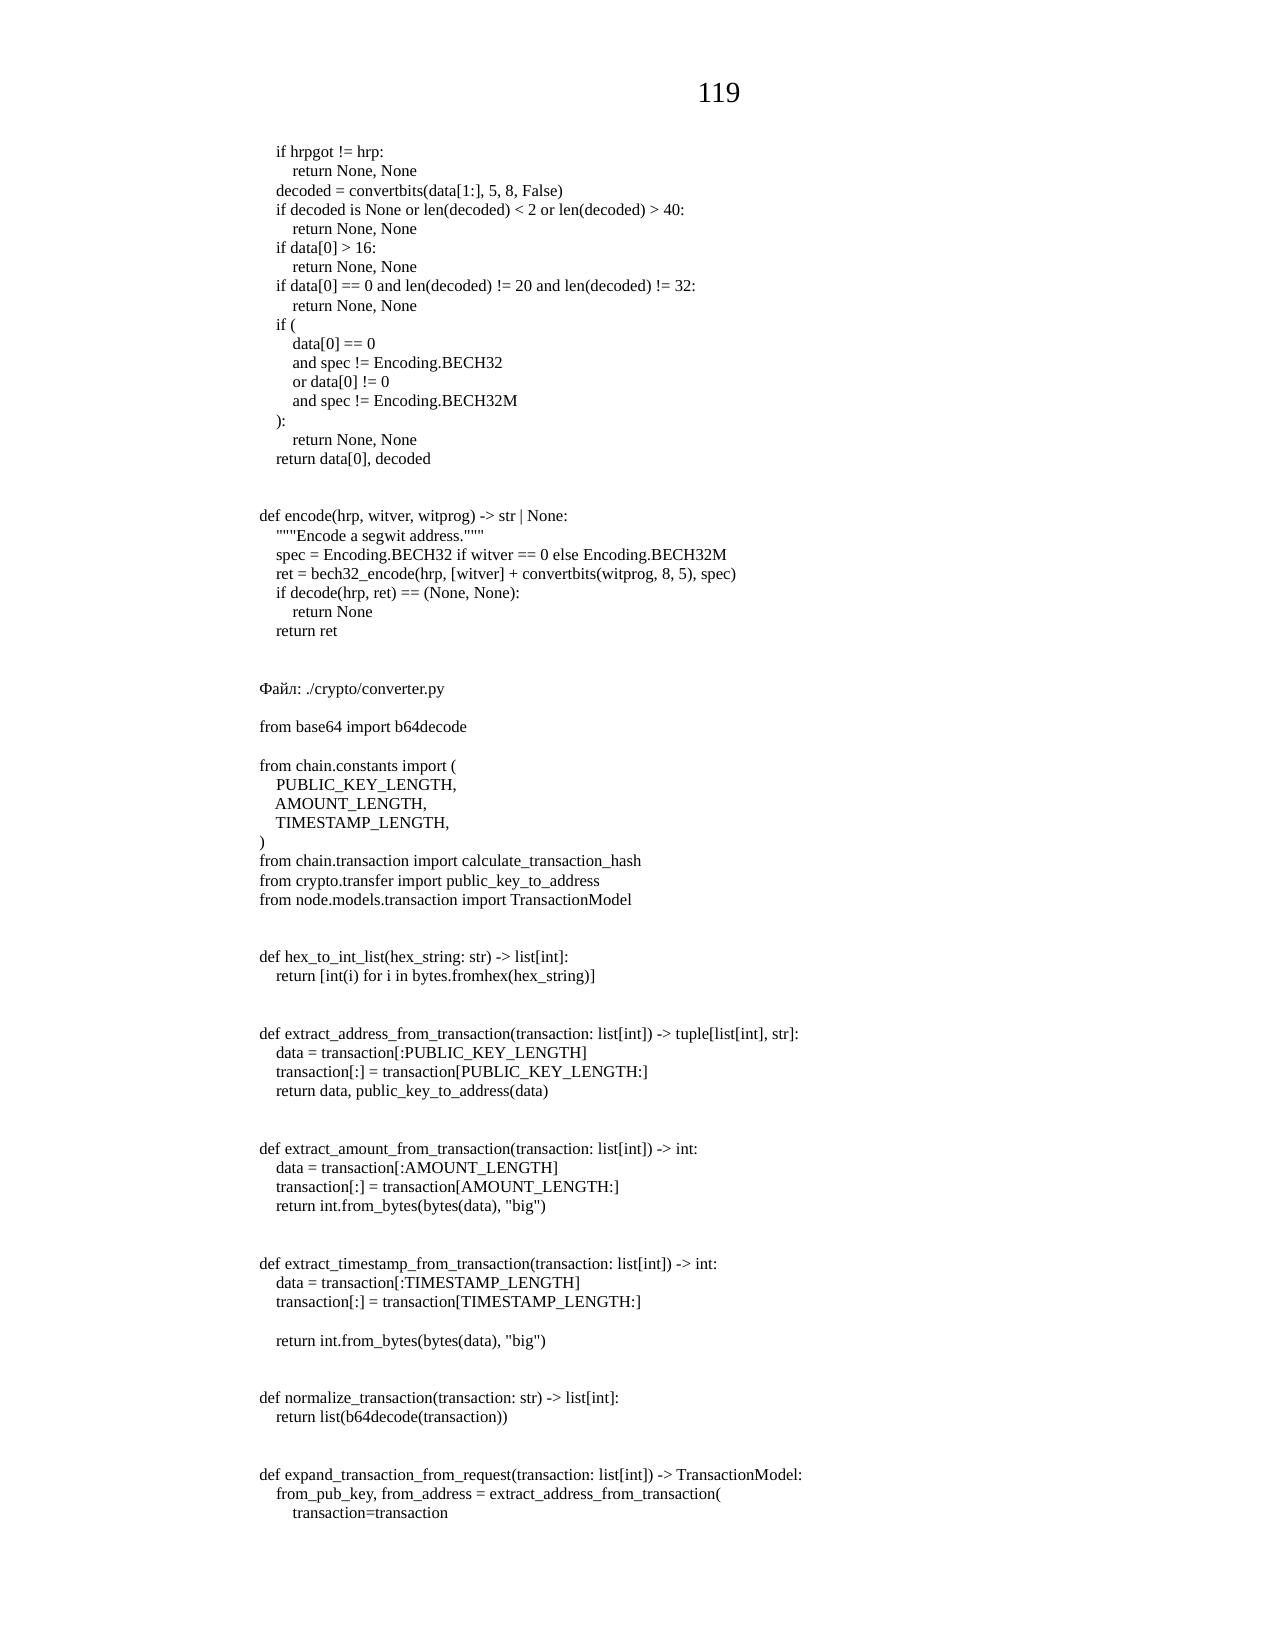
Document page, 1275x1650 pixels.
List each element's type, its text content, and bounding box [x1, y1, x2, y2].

list and spec != Encoding.BECH32 [259, 353, 1216, 372]
list spec = Encoding.BECH32 if witver == 0 else Encoding.BECH32M [259, 544, 1216, 564]
list return None, None [259, 257, 1216, 276]
list or data[0] != 0 [259, 372, 1216, 391]
list decoded = convertbits(data[1:], 5, 8, False) [259, 180, 1216, 199]
list ): [259, 410, 1216, 429]
list return int.from_bytes(bytes(data), "big") [259, 1330, 1216, 1349]
list return None, None [259, 161, 1216, 180]
list return None, None [259, 219, 1216, 238]
list def extract_timestamp_from_transaction(transaction: list[int]) -> int: [259, 1254, 1216, 1273]
list if decoded is None or len(decoded) < 2 or len(decoded) > 40: [259, 199, 1216, 219]
list return data, public_key_to_address(data) [259, 1081, 1216, 1100]
list if data[0] > 16: [259, 238, 1216, 257]
list transaction=transaction [259, 1503, 1216, 1522]
list from node.models.transaction import TransactionModel [259, 889, 1216, 909]
list from chain.constants import ( [259, 755, 1216, 774]
list return [int(i) for i in bytes.fromhex(hex_string)] [259, 966, 1216, 985]
list def hex_to_int_list(hex_string: str) -> list[int]: [259, 947, 1216, 966]
list def extract_amount_from_transaction(transaction: list[int]) -> int: [259, 1139, 1216, 1158]
list Файл: ./crypto/converter.py [259, 679, 1216, 698]
list transaction[:] = transaction[AMOUNT_LENGTH:] [259, 1177, 1216, 1196]
list ret = bech32_encode(hrp, [witver] + convertbits(witprog, 8, 5), spec) [259, 564, 1216, 583]
list from chain.transaction import calculate_transaction_hash [259, 851, 1216, 870]
list from crypto.transfer import public_key_to_address [259, 870, 1216, 889]
list def extract_address_from_transaction(transaction: list[int]) -> tuple[list[int], str]: [259, 1024, 1216, 1043]
list if ( [259, 314, 1216, 334]
list TIMESTAMP_LENGTH, [259, 813, 1216, 832]
list if data[0] == 0 and len(decoded) != 20 and len(decoded) != 32: [259, 276, 1216, 295]
list return None [259, 602, 1216, 621]
list data[0] == 0 [259, 334, 1216, 353]
list if decode(hrp, ret) == (None, None): [259, 583, 1216, 602]
list return None, None [259, 429, 1216, 449]
list and spec != Encoding.BECH32M [259, 391, 1216, 410]
list def normalize_transaction(transaction: str) -> list[int]: [259, 1388, 1216, 1407]
list data = transaction[:PUBLIC_KEY_LENGTH] [259, 1043, 1216, 1062]
list return None, None [259, 295, 1216, 314]
list transaction[:] = transaction[PUBLIC_KEY_LENGTH:] [259, 1062, 1216, 1081]
list transaction[:] = transaction[TIMESTAMP_LENGTH:] [259, 1292, 1216, 1311]
list """Encode a segwit address.""" [259, 525, 1216, 544]
list return ret [259, 621, 1216, 640]
list def expand_transaction_from_request(transaction: list[int]) -> TransactionModel: [259, 1464, 1216, 1484]
list PUBLIC_KEY_LENGTH, [259, 774, 1216, 794]
list from base64 import b64decode [259, 717, 1216, 736]
list ) [259, 832, 1216, 851]
list AMOUNT_LENGTH, [259, 794, 1216, 813]
list data = transaction[:AMOUNT_LENGTH] [259, 1158, 1216, 1177]
list from_pub_key, from_address = extract_address_from_transaction( [259, 1484, 1216, 1503]
list data = transaction[:TIMESTAMP_LENGTH] [259, 1273, 1216, 1292]
list return int.from_bytes(bytes(data), "big") [259, 1196, 1216, 1215]
list return list(b64decode(transaction)) [259, 1407, 1216, 1426]
list return data[0], decoded [259, 449, 1216, 468]
list def encode(hrp, witver, witprog) -> str | None: [259, 506, 1216, 525]
list if hrpgot != hrp: [259, 142, 1216, 161]
